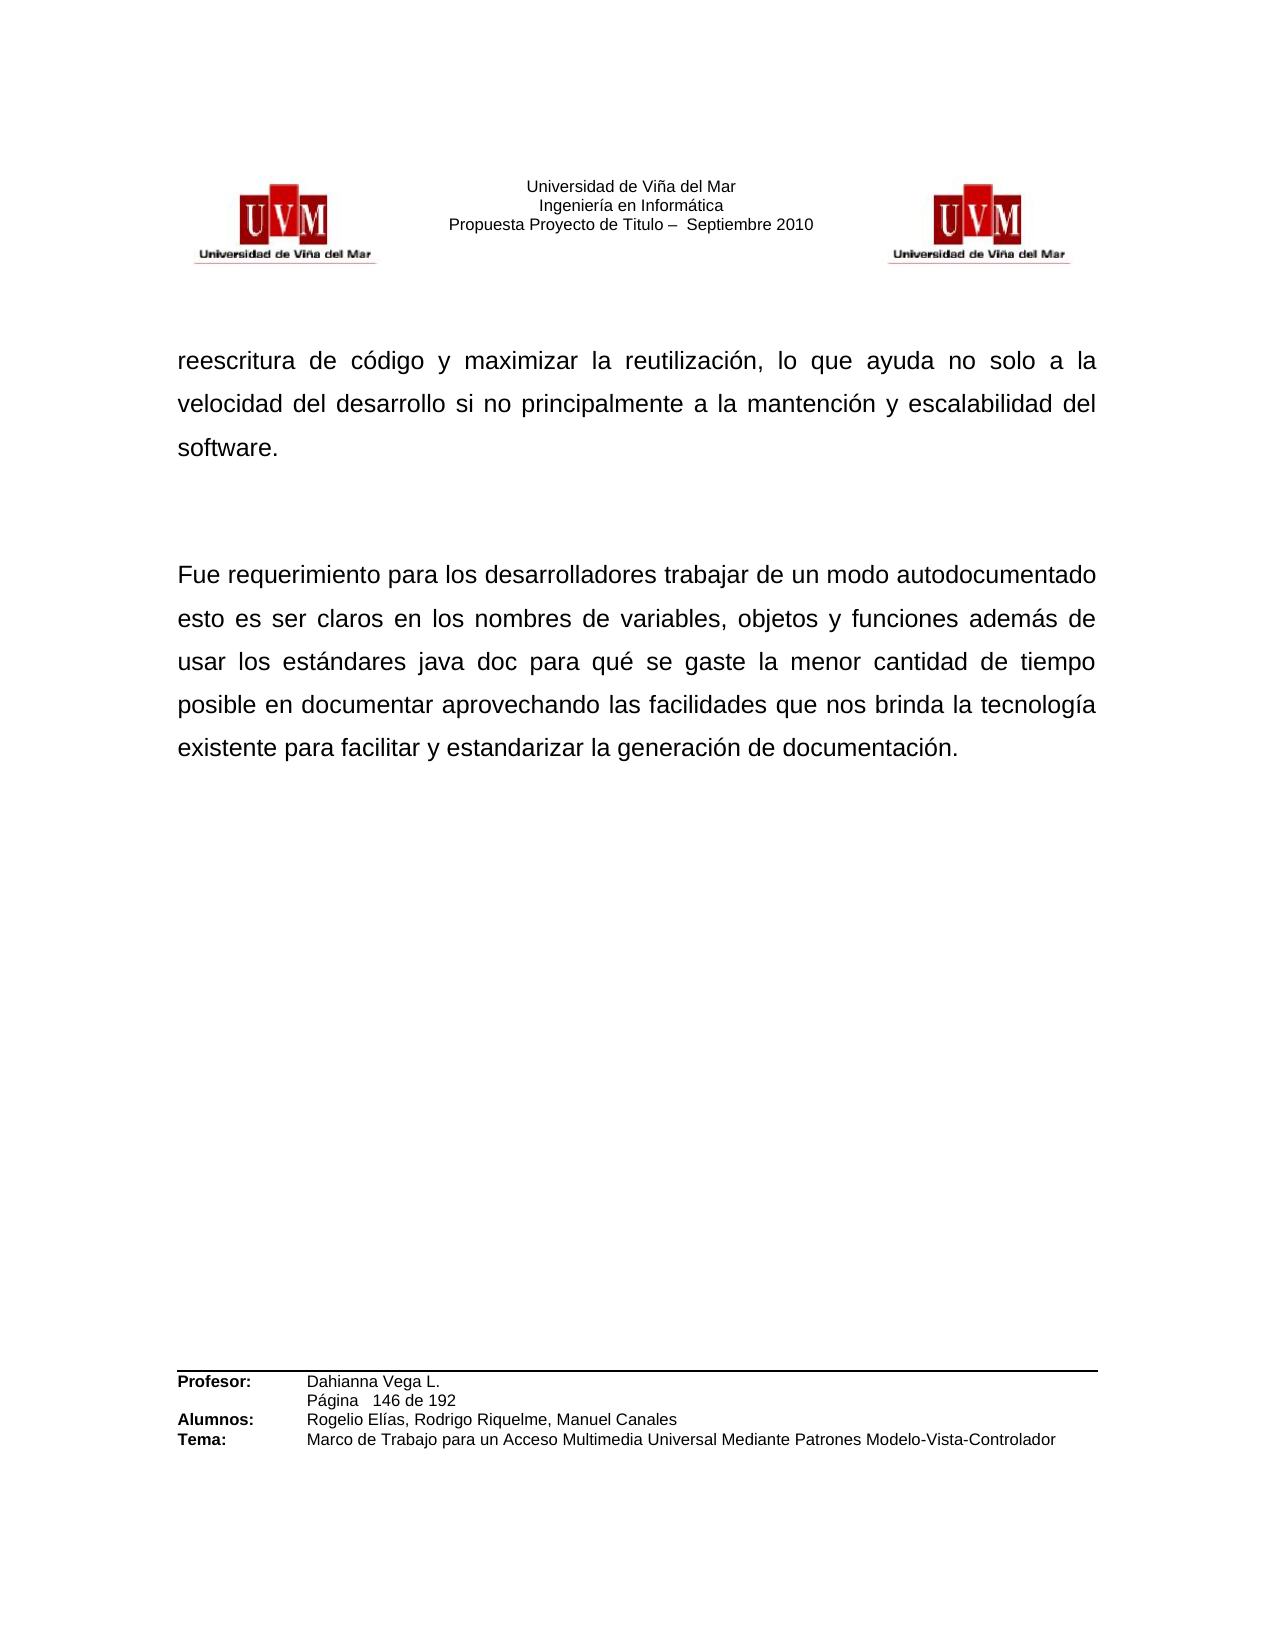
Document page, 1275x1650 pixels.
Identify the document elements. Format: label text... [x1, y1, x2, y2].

picture [177, 176, 390, 267]
picture [871, 176, 1084, 267]
text Fue requerimiento para los desarrolladores trabajar de un modo autodocumentado esto es ser claros en los nombres de variables, objetos y funciones además de usar los estándares java doc para qué se gaste la menor cantidad de tiempo posible en documentar aprovechando las facilidades que nos brinda la tecnología existente para facilitar y estandarizar la generación de documentación. [177, 561, 1098, 762]
